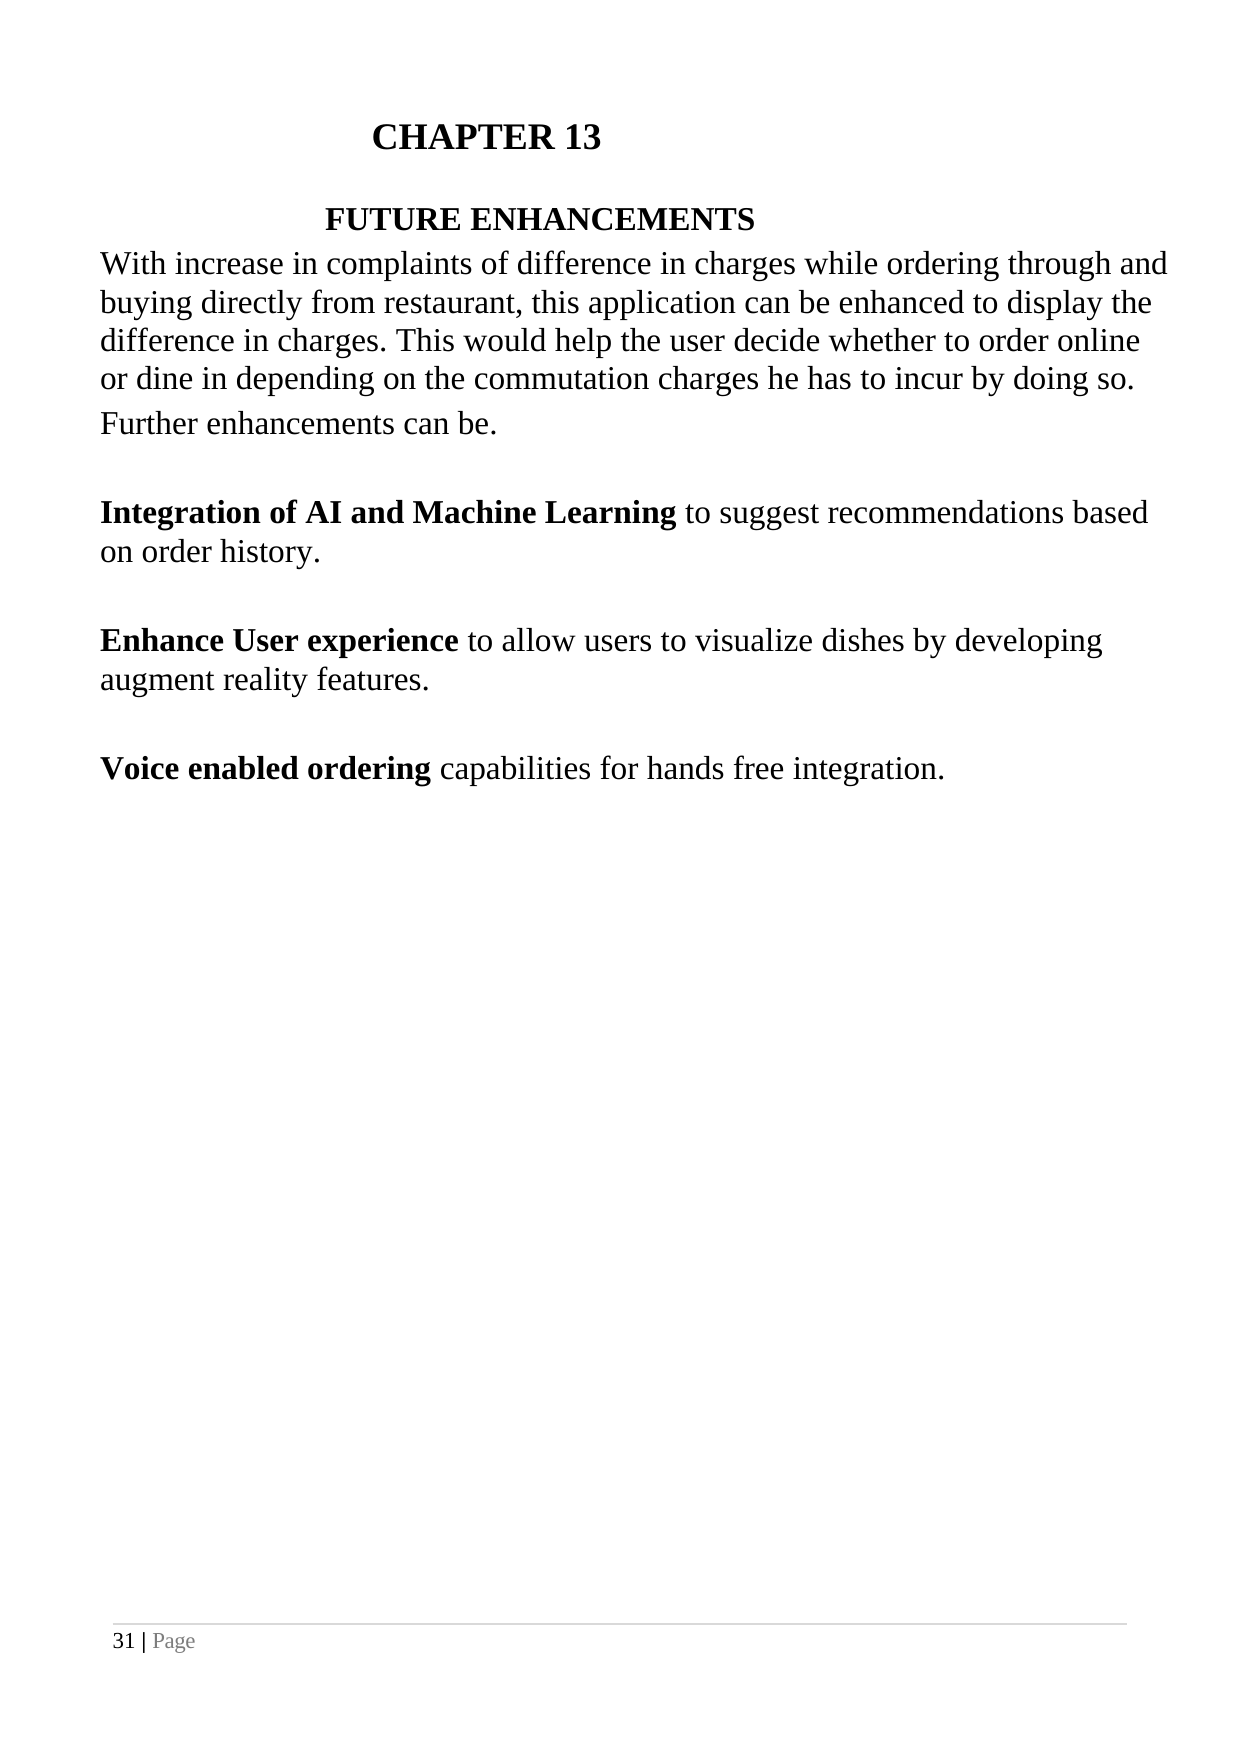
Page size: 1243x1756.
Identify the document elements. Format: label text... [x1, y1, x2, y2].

text With increase in complaints of difference in charges while ordering through and buying directly from restaurant, this application can be enhanced to display the difference in charges. This would help the user decide whether to order online or dine in depending on the commutation charges he has to incur by doing so. [100, 244, 1169, 397]
text Further enhancements can be. [100, 403, 1169, 442]
text Voice enabled ordering capabilities for hands free integration. [100, 748, 1169, 786]
subtitle CHAPTER 13 [371, 114, 1007, 158]
text FUTURE ENHANCEMENTS [100, 199, 1169, 237]
text Integration of AI and Machine Learning to suggest recommendations based on order history. [100, 493, 1169, 569]
text Enhance User experience to allow users to visualize dishes by developing augment reality features. [100, 620, 1169, 697]
